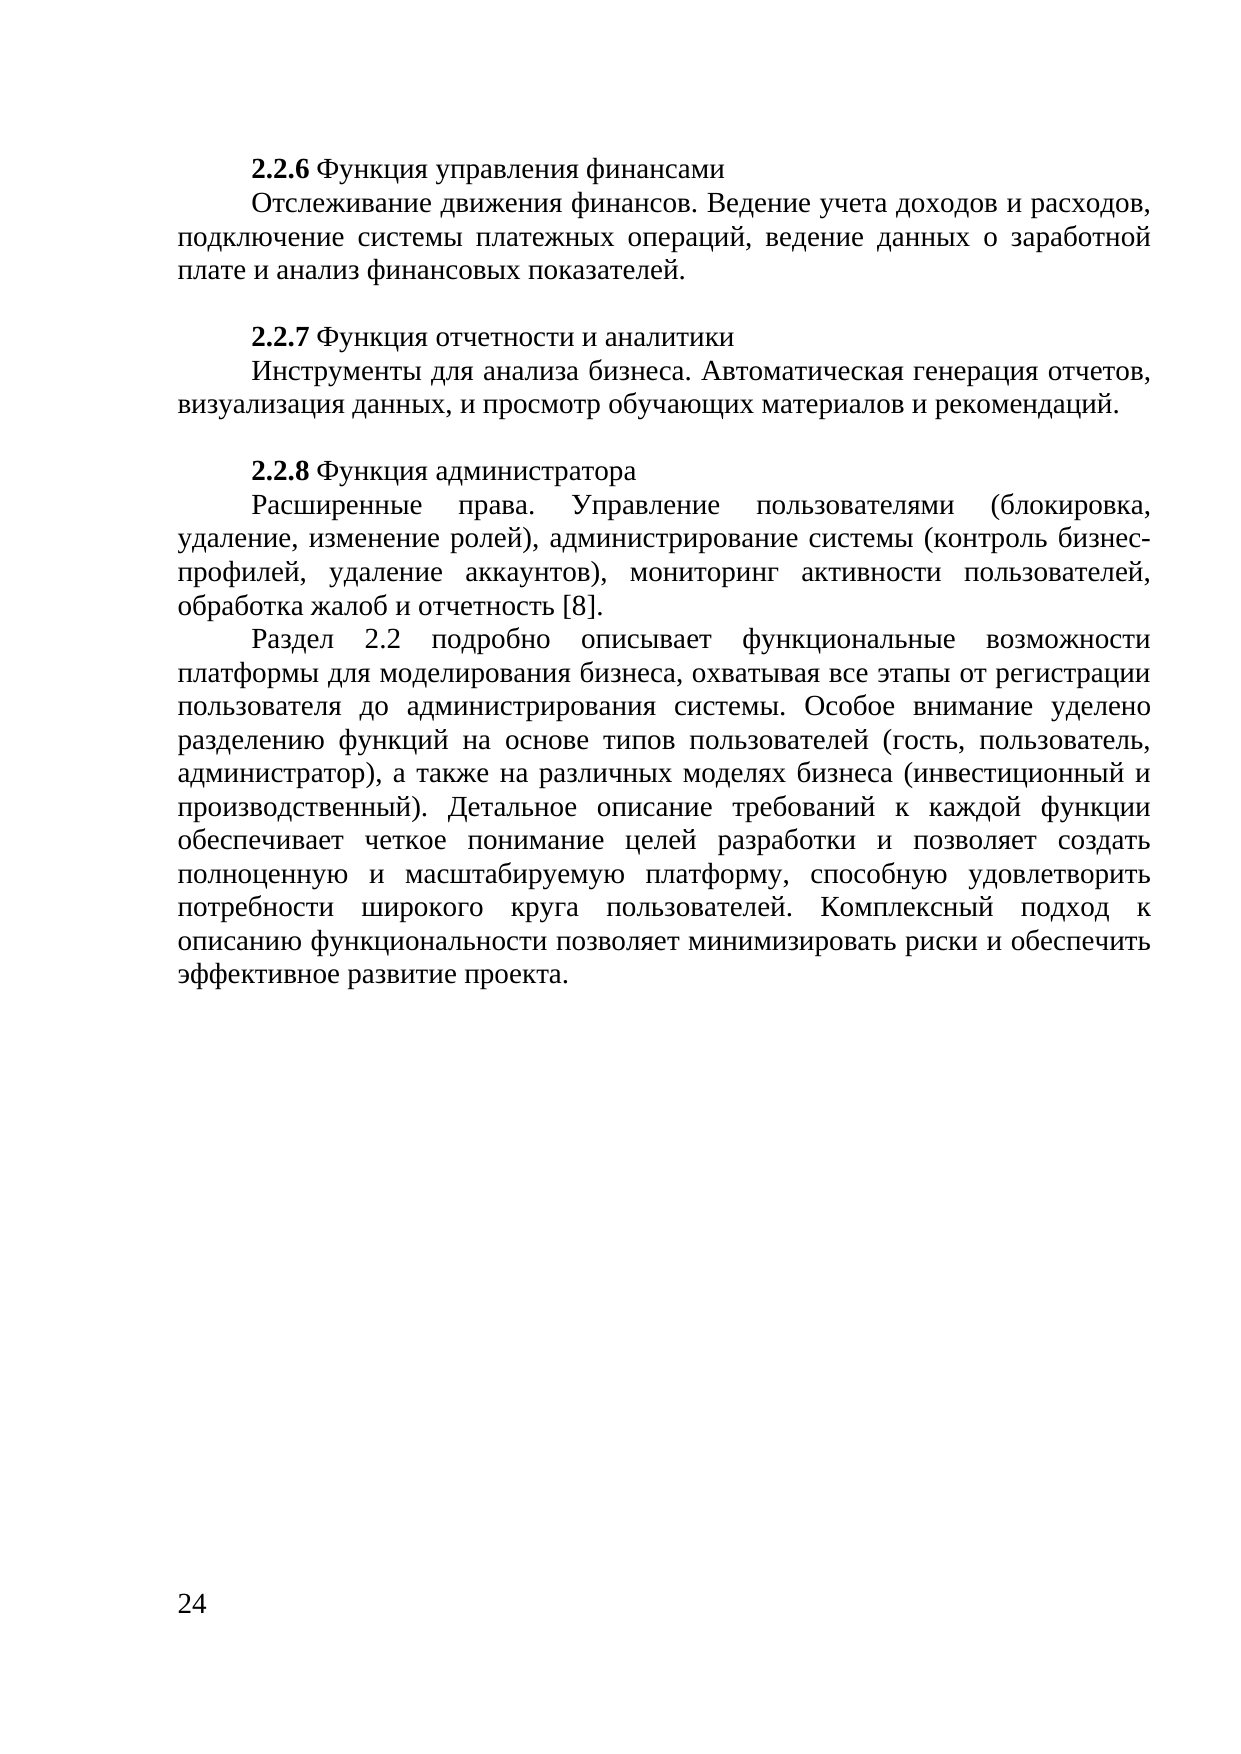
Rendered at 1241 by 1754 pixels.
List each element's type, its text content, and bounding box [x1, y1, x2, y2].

title Функция управления финансами [251, 152, 1152, 185]
title Функция администратора [251, 453, 1152, 487]
title Функция отчетности и аналитики [251, 319, 1152, 353]
text Инструменты для анализа бизнеса. Автоматическая генерация отчетов, визуализация данных, и просмотр обучающих материалов и рекомендаций. [177, 353, 1152, 420]
text Отслеживание движения финансов. Ведение учета доходов и расходов, подключение системы платежных операций, ведение данных о заработной плате и анализ финансовых показателей. [177, 185, 1152, 286]
text Раздел 2.2 подробно описывает функциональные возможности платформы для моделирования бизнеса, охватывая все этапы от регистрации пользователя до администрирования системы. Особое внимание уделено разделению функций на основе типов пользователей (гость, пользователь, администратор), а также на различных моделях бизнеса (инвестиционный и производственный). Детальное описание требований к каждой функции обеспечивает четкое понимание целей разработки и позволяет создать полноценную и масштабируемую платформу, способную удовлетворить потребности широкого круга пользователей. Комплексный подход к описанию функциональности позволяет минимизировать риски и обеспечить эффективное развитие проекта. [177, 621, 1152, 990]
text Расширенные права. Управление пользователями (блокировка, удаление, изменение ролей), администрирование системы (контроль бизнес-профилей, удаление аккаунтов), мониторинг активности пользователей, обработка жалоб и отчетность [8]. [177, 487, 1152, 621]
